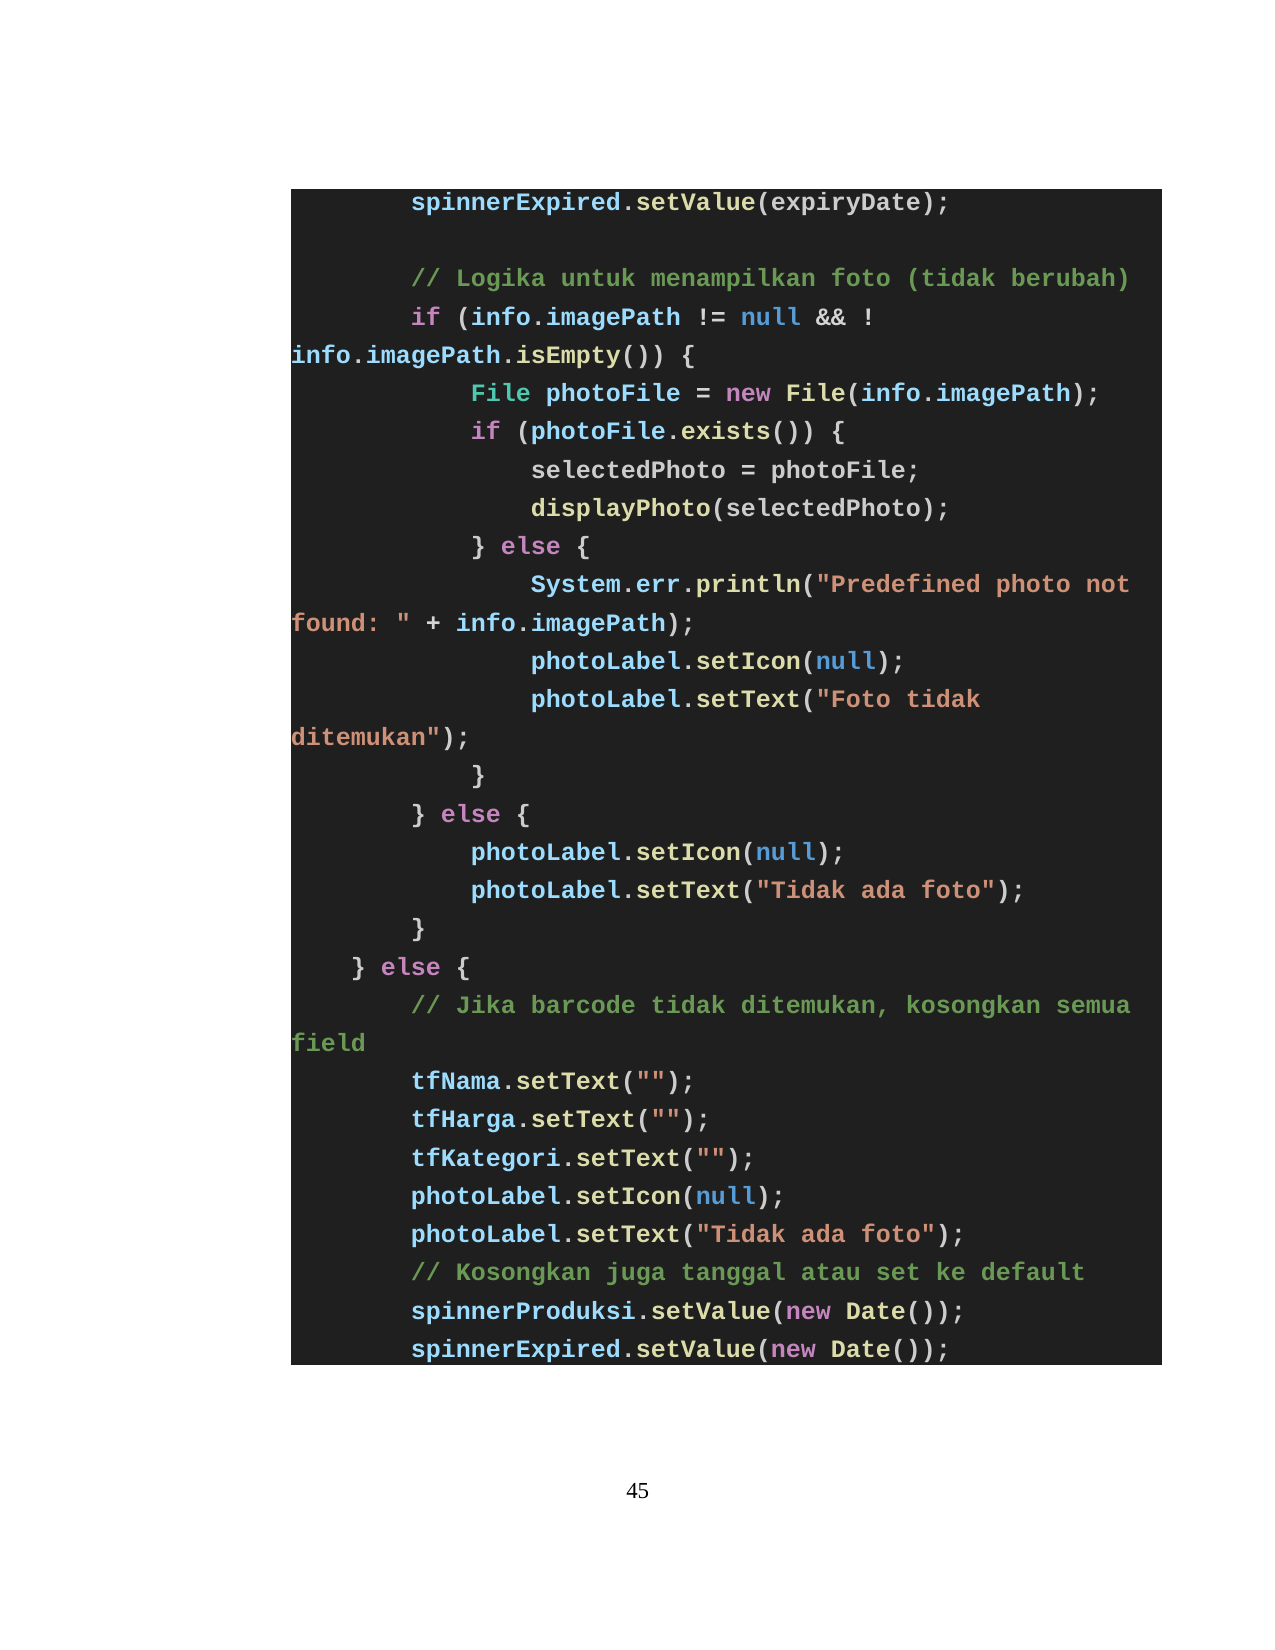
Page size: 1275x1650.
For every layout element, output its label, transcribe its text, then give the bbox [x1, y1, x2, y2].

text } else { [291, 534, 1162, 562]
text displayPhoto(selectedPhoto); [291, 495, 1162, 524]
text System.err.println("Predefined photo not found: " + info.imagePath); [291, 572, 1162, 638]
text spinnerProduksi.setValue(new Date()); [291, 1298, 1162, 1327]
text // Kosongkan juga tanggal atau set ke default [291, 1260, 1162, 1288]
text File photoFile = new File(info.imagePath); [291, 381, 1162, 409]
text // Logika untuk menampilkan foto (tidak berubah) [291, 266, 1162, 294]
text } else { [291, 954, 1162, 982]
text spinnerExpired.setValue(expiryDate); [291, 189, 1162, 218]
text // Jika barcode tidak ditemukan, kosongkan semua field [291, 992, 1162, 1059]
text } [291, 916, 1162, 944]
text if (photoFile.exists()) { [291, 419, 1162, 447]
text photoLabel.setText("Tidak ada foto"); [291, 878, 1162, 906]
text } [291, 763, 1162, 791]
text tfKategori.setText(""); [291, 1145, 1162, 1174]
text photoLabel.setIcon(null); [291, 1183, 1162, 1212]
text photoLabel.setIcon(null); [291, 839, 1162, 868]
text tfHarga.setText(""); [291, 1107, 1162, 1135]
text spinnerExpired.setValue(new Date()); [291, 1336, 1162, 1365]
text } else { [291, 801, 1162, 829]
text photoLabel.setIcon(null); [291, 648, 1162, 677]
text photoLabel.setText("Foto tidak ditemukan"); [291, 687, 1162, 753]
text tfNama.setText(""); [291, 1069, 1162, 1097]
text selectedPhoto = photoFile; [291, 457, 1162, 486]
text photoLabel.setText("Tidak ada foto"); [291, 1222, 1162, 1250]
text if (info.imagePath != null && !info.imagePath.isEmpty()) { [291, 304, 1162, 371]
